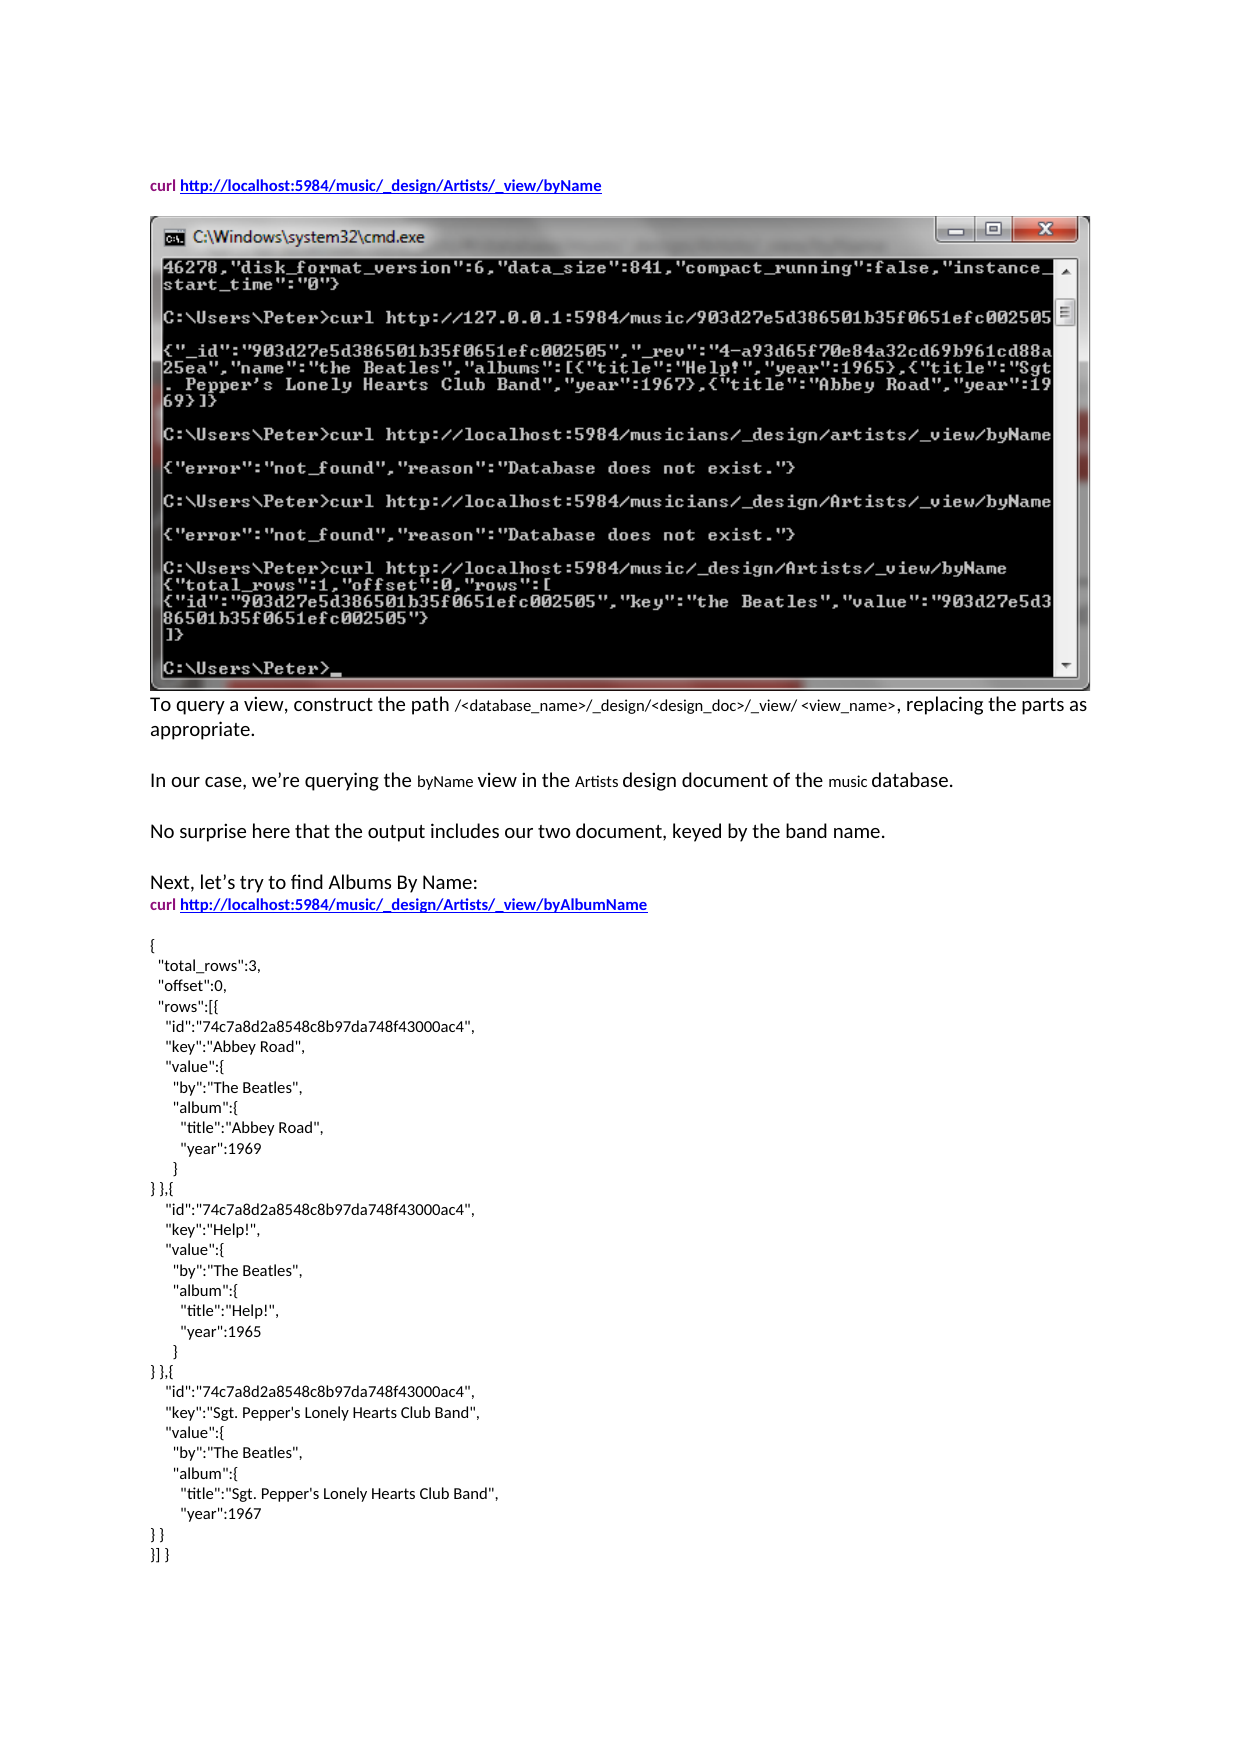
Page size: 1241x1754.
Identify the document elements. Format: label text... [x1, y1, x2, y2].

text "total_rows":3, "offset":0, "rows":[{ [150, 955, 1090, 1016]
text "by":"The Beatles", "album":{ [150, 1443, 1090, 1483]
text "id":"74c7a8d2a8548c8b97da748f43000ac4", "key":"Sgt. Pepper's Lonely Hearts Club Band", "value":{ [150, 1382, 1090, 1443]
text } },{ [150, 1361, 1090, 1382]
text { [150, 935, 1090, 955]
text }] } [150, 1544, 1090, 1564]
text } } [150, 1524, 1090, 1544]
text Next, let’s try to find Albums By Name: [150, 869, 1090, 894]
text "year":1965 } [150, 1321, 1090, 1361]
text To query a view, construct the path /<database_name>/_design/<design_doc>/_view/ <view_name>, replacing the parts as appropriate. [150, 691, 1090, 742]
text "title":"Sgt. Pepper's Lonely Hearts Club Band", "year":1967 [150, 1483, 1090, 1524]
text "id":"74c7a8d2a8548c8b97da748f43000ac4", "key":"Abbey Road", "value":{ [150, 1016, 1090, 1077]
text "title":"Help!", [150, 1301, 1090, 1321]
picture [150, 216, 1091, 691]
text "year":1969 } [150, 1138, 1090, 1179]
text "by":"The Beatles", "album":{ [150, 1077, 1090, 1118]
text "title":"Abbey Road", [150, 1118, 1090, 1138]
text In our case, we’re querying the byName view in the Artists design document of the music database. [150, 767, 1090, 793]
text "id":"74c7a8d2a8548c8b97da748f43000ac4", "key":"Help!", "value":{ [150, 1199, 1090, 1260]
text } },{ [150, 1179, 1090, 1199]
text curl http://localhost:5984/music/_design/Artists/_view/byAlbumName [150, 894, 1090, 914]
text curl http://localhost:5984/music/_design/Artists/_view/byName [150, 175, 1090, 196]
text "by":"The Beatles", "album":{ [150, 1260, 1090, 1301]
text No surprise here that the output includes our two document, keyed by the band name. [150, 818, 1090, 843]
